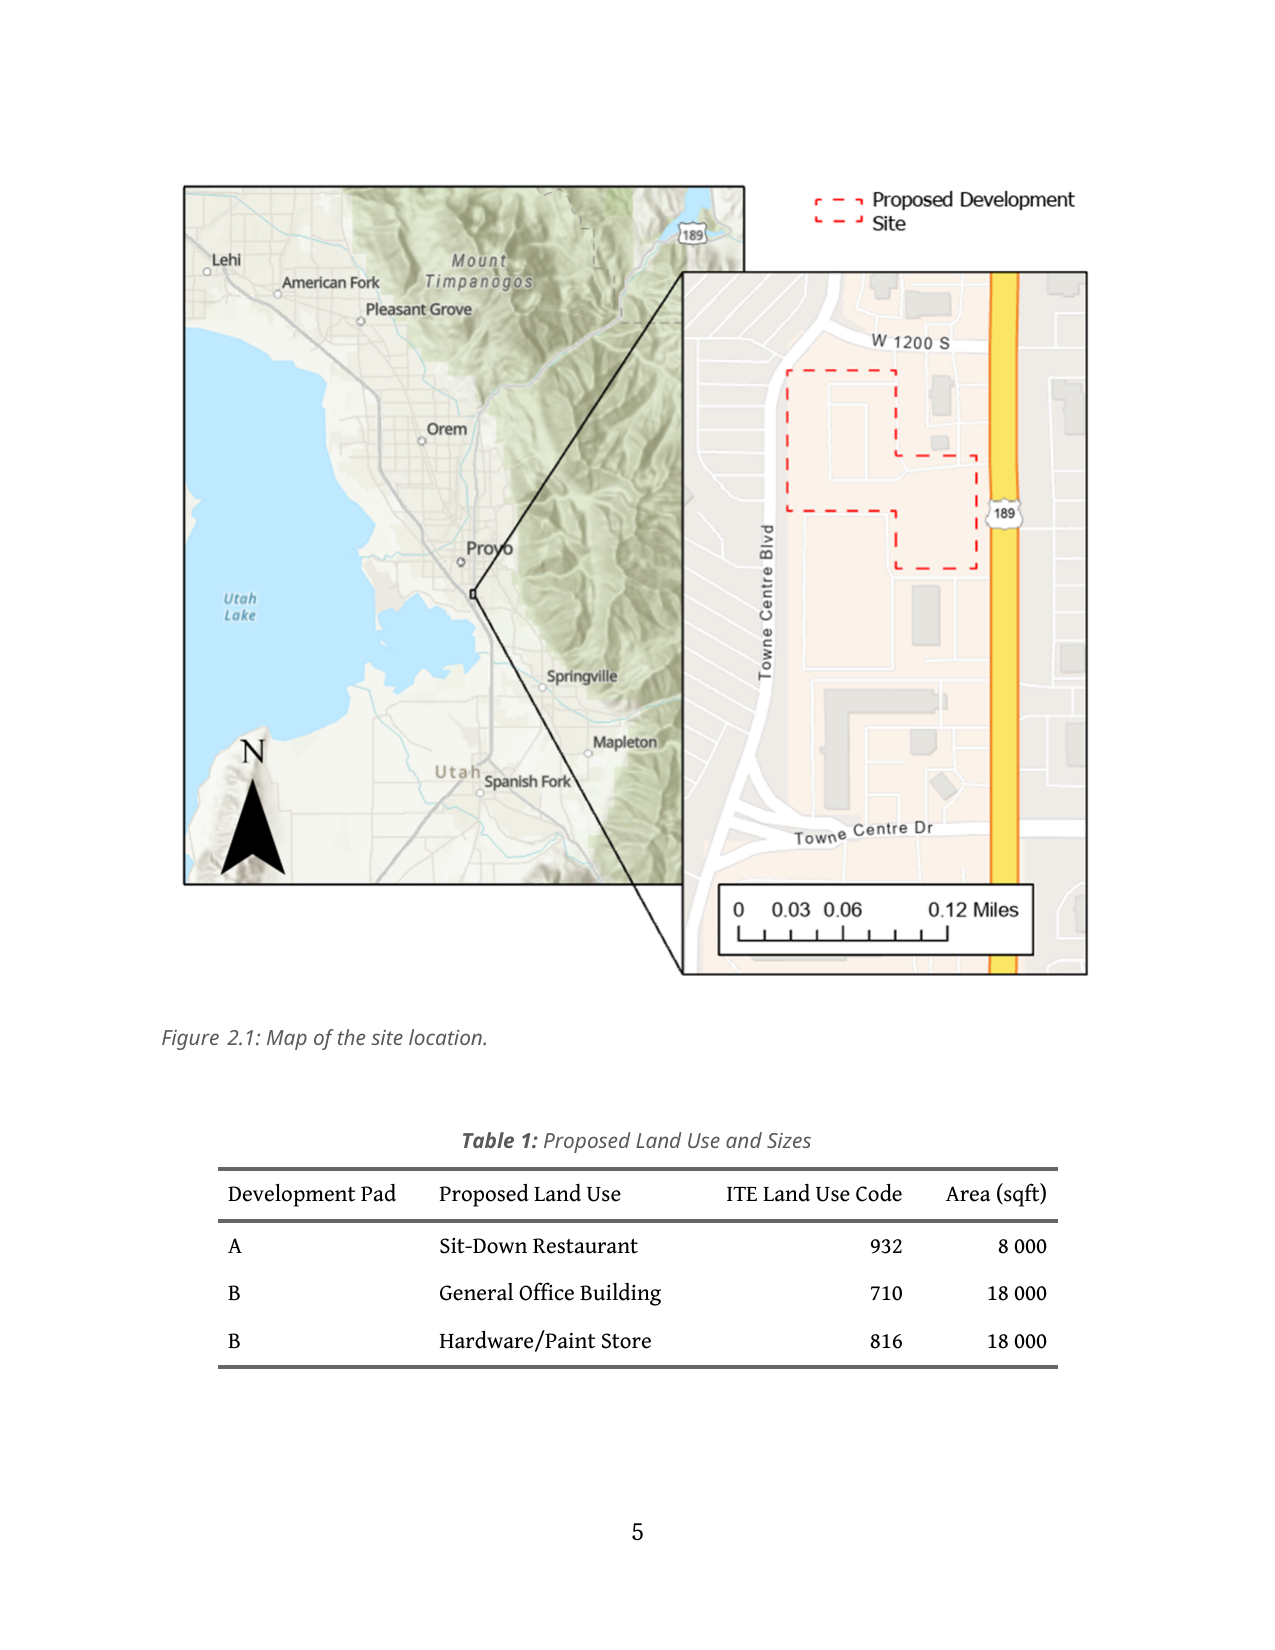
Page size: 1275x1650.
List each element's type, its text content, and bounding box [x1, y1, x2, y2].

table_cell Hardware/Paint Store [429, 1318, 694, 1365]
table_cell 8 000 [913, 1223, 1057, 1270]
table_cell B [218, 1270, 429, 1318]
table_cell A [218, 1223, 429, 1270]
table_header ITE Land Use Code [694, 1171, 913, 1219]
table_cell B [218, 1318, 429, 1365]
table_cell 932 [694, 1223, 913, 1270]
table_cell 18 000 [913, 1318, 1057, 1365]
table_cell 816 [694, 1318, 913, 1365]
table_header Proposed Land Use [429, 1171, 694, 1219]
table_header Development Pad [218, 1171, 429, 1219]
table_cell General Office Building [429, 1270, 694, 1318]
table_cell 18 000 [913, 1270, 1057, 1318]
table_cell 710 [694, 1270, 913, 1318]
text Table 1: Proposed Land Use and Sizes [150, 1126, 1125, 1155]
table_header Area (sqft) [913, 1171, 1057, 1219]
table_cell Sit-Down Restaurant [429, 1223, 694, 1270]
table_header Figure 2.1: Map of the site location. [150, 150, 1125, 1089]
picture [161, 150, 1125, 1002]
